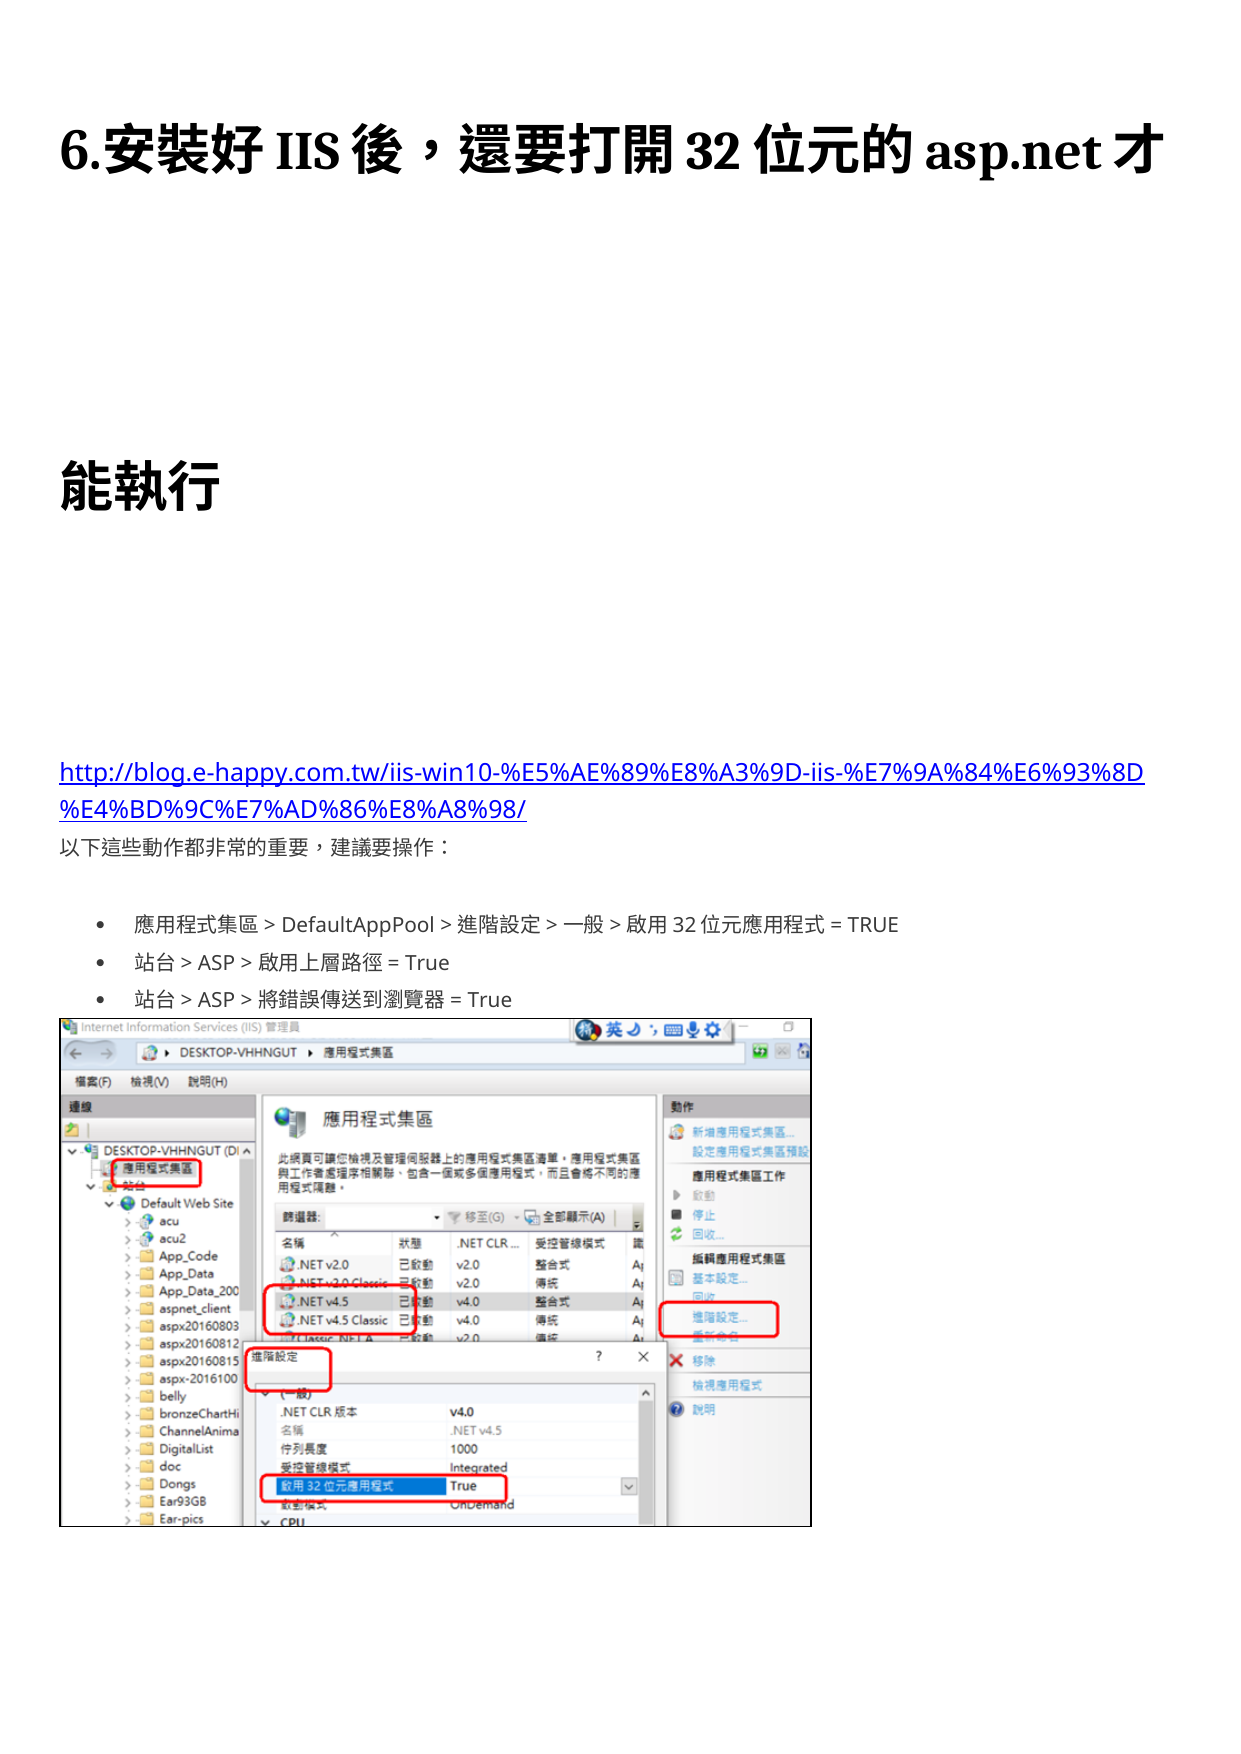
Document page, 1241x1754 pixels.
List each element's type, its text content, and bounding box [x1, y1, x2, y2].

text 以下這些動作都非常的重要，建議要操作： [59, 828, 1181, 865]
list 應用程式集區 > DefaultAppPool > 進階設定 > 一般 > 啟用32位元應用程式 = TRUE [97, 905, 1181, 943]
list 站台 > ASP > 將錯誤傳送到瀏覽器 = True [97, 980, 1181, 1018]
subtitle 6.安裝好IIS後，還要打開32位元的asp.net才能執行 [59, 89, 1181, 539]
text http://blog.e-happy.com.tw/iis-win10-%E5%AE%89%E8%A3%9D-iis-%E7%9A%84%E6%93%8D%E4%BD%9C%E7%AD%86%E8%A8%98/ [59, 753, 1181, 828]
list 站台 > ASP > 啟用上層路徑 = True [97, 943, 1181, 980]
picture [61, 1019, 810, 1526]
